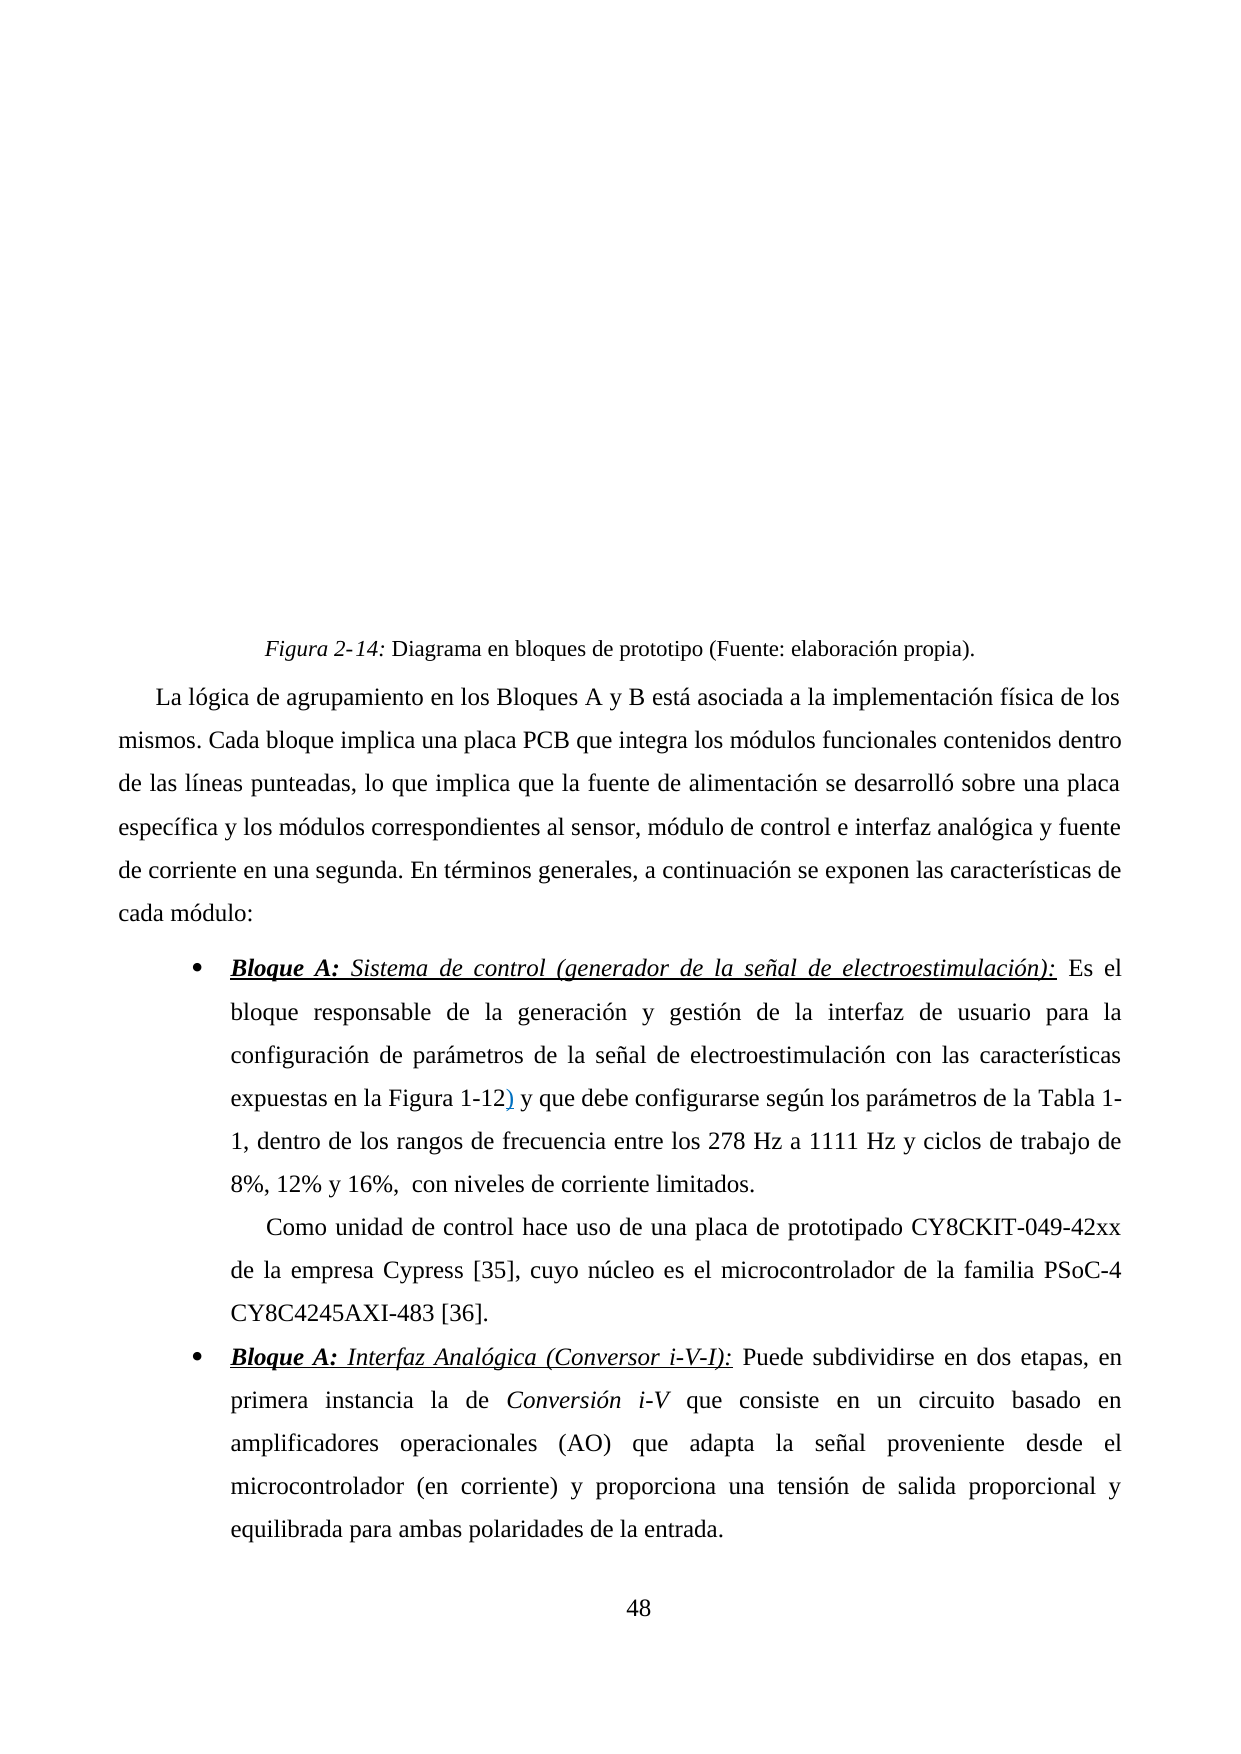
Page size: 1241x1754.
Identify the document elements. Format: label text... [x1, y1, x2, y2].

text La lógica de agrupamiento en los Bloques A y B está asociada a la implementación física de los mismos. Cada bloque implica una placa PCB que integra los módulos funcionales contenidos dentro de las líneas punteadas, lo que implica que la fuente de alimentación se desarrolló sobre una placa específica y los módulos correspondientes al sensor, módulo de control e interfaz analógica y fuente de corriente en una segunda. En términos generales, a continuación se exponen las características de cada módulo: [118, 682, 1122, 927]
list Como unidad de control hace uso de una placa de prototipado CY8CKIT-049-42xx de la empresa Cypress [35], cuyo núcleo es el microcontrolador de la familia PSoC-4 CY8C4245AXI-483 [36]. [230, 1212, 1122, 1327]
list Bloque A: Interfaz Analógica (Conversor i-V-I): Puede subdividirse en dos etapas, en primera instancia la de Conversión i-V que consiste en un circuito basado en amplificadores operacionales (AO) que adapta la señal proveniente desde el microcontrolador (en corriente) y proporciona una tensión de salida proporcional y equilibrada para ambas polaridades de la entrada. [193, 1342, 1122, 1543]
list Bloque A: Sistema de control (generador de la señal de electroestimulación): Es el bloque responsable de la generación y gestión de la interfaz de usuario para la configuración de parámetros de la señal de electroestimulación con las características expuestas en la Fig. (1-12) y que debe configurarse según los parámetros de la Tabla 1-1, dentro de los rangos de frecuencia entre los 278 Hz a 1111 Hz y ciclos de trabajo de 8%, 12% y 16%, con niveles de corriente limitados. [193, 953, 1122, 1198]
